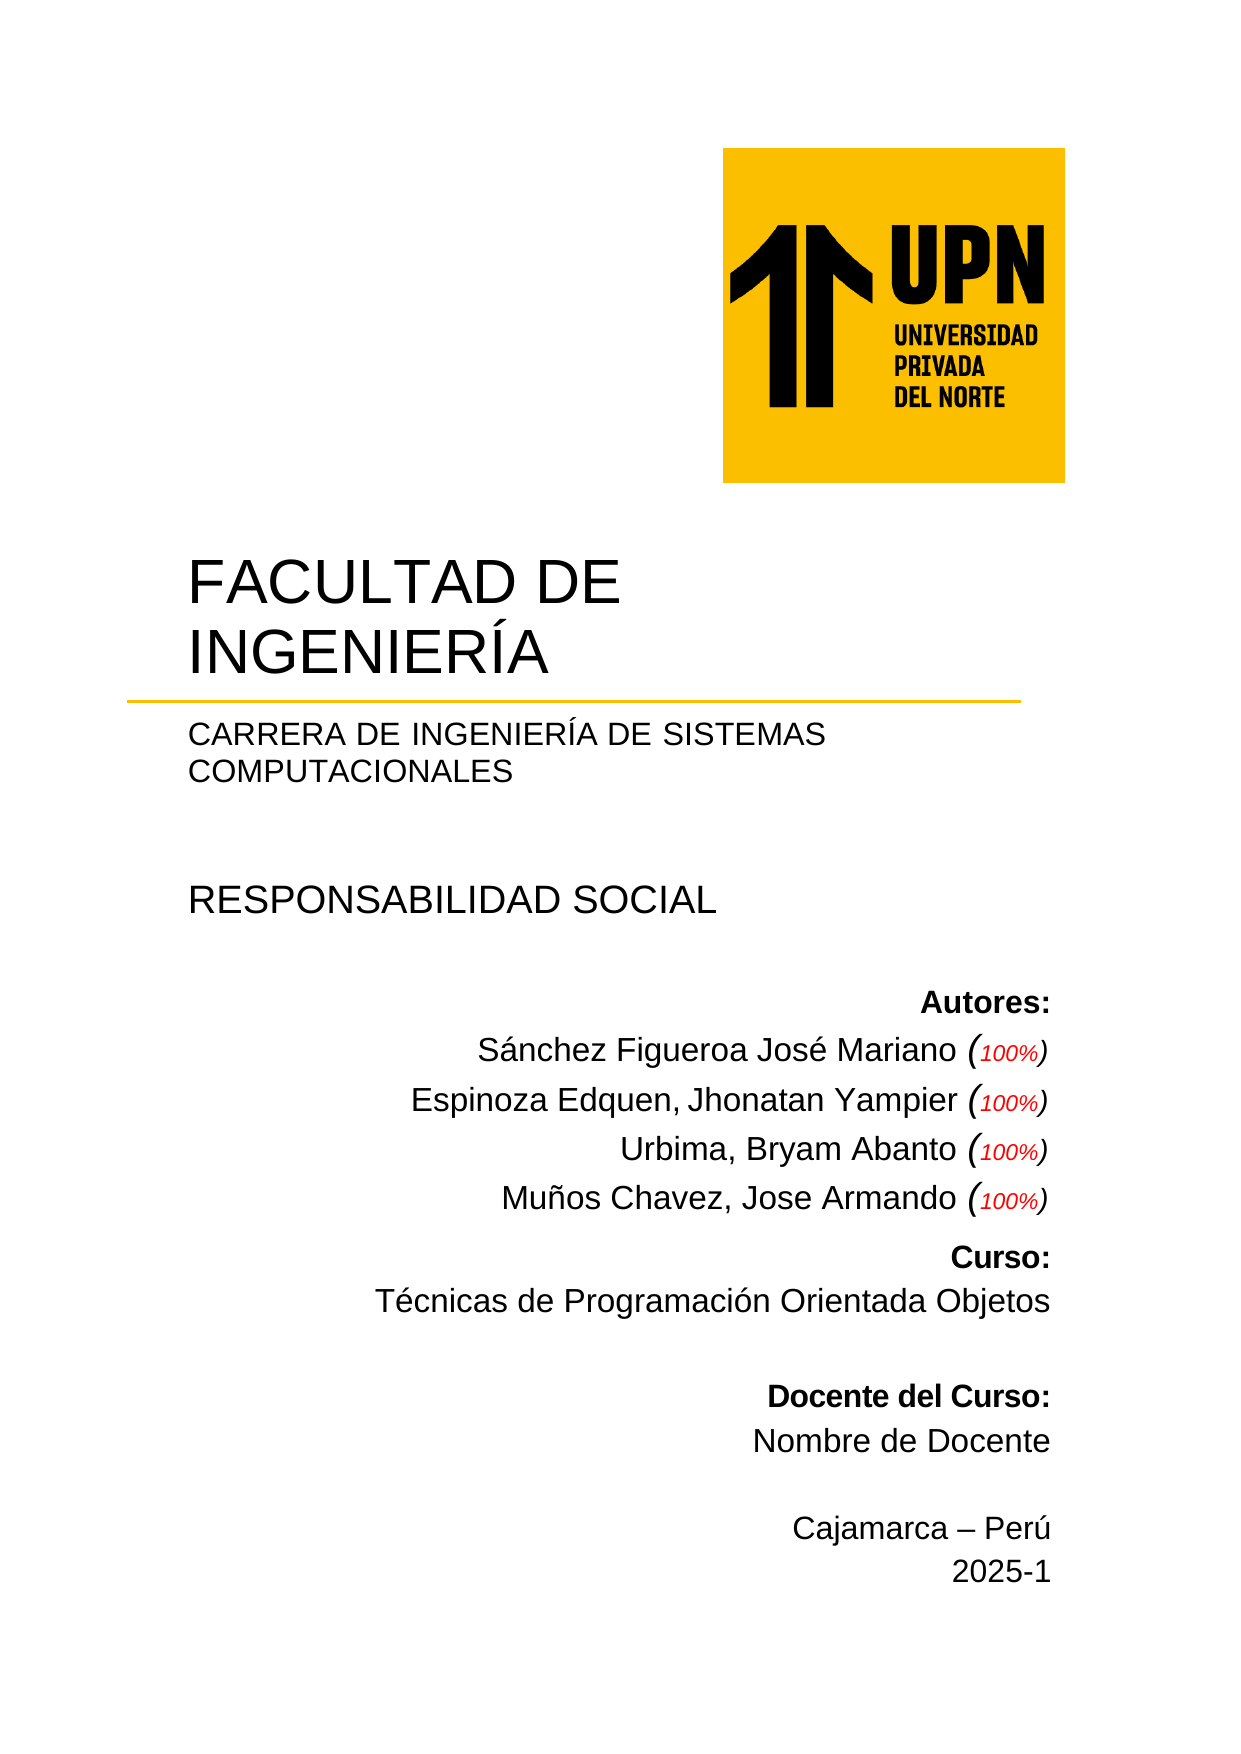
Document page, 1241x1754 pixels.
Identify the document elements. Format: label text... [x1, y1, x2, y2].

text Muños Chavez, Jose Armando (100%) [177, 1174, 1051, 1217]
text Sánchez Figueroa José Mariano (100%) [177, 1026, 1051, 1069]
text CARRERA DE INGENIERÍA DE SISTEMAS COMPUTACIONALES [188, 715, 1056, 789]
text Espinoza Edquen, Jhonatan Yampier (100%) [177, 1076, 1051, 1119]
text Docente del Curso: [177, 1377, 1051, 1414]
text Urbima, Bryam Abanto (100%) [177, 1125, 1051, 1168]
text Nombre de Docente [177, 1421, 1051, 1459]
text FACULTAD DE INGENIERÍA [188, 547, 958, 688]
picture [723, 148, 1066, 483]
text Técnicas de Programación Orientada Objetos [177, 1281, 1051, 1320]
text RESPONSABILIDAD SOCIAL [188, 877, 1057, 922]
text Curso: [177, 1238, 1051, 1275]
text Autores: [177, 983, 1051, 1020]
text Cajamarca – Perú [177, 1509, 1051, 1546]
text 2025-1 [177, 1552, 1051, 1589]
